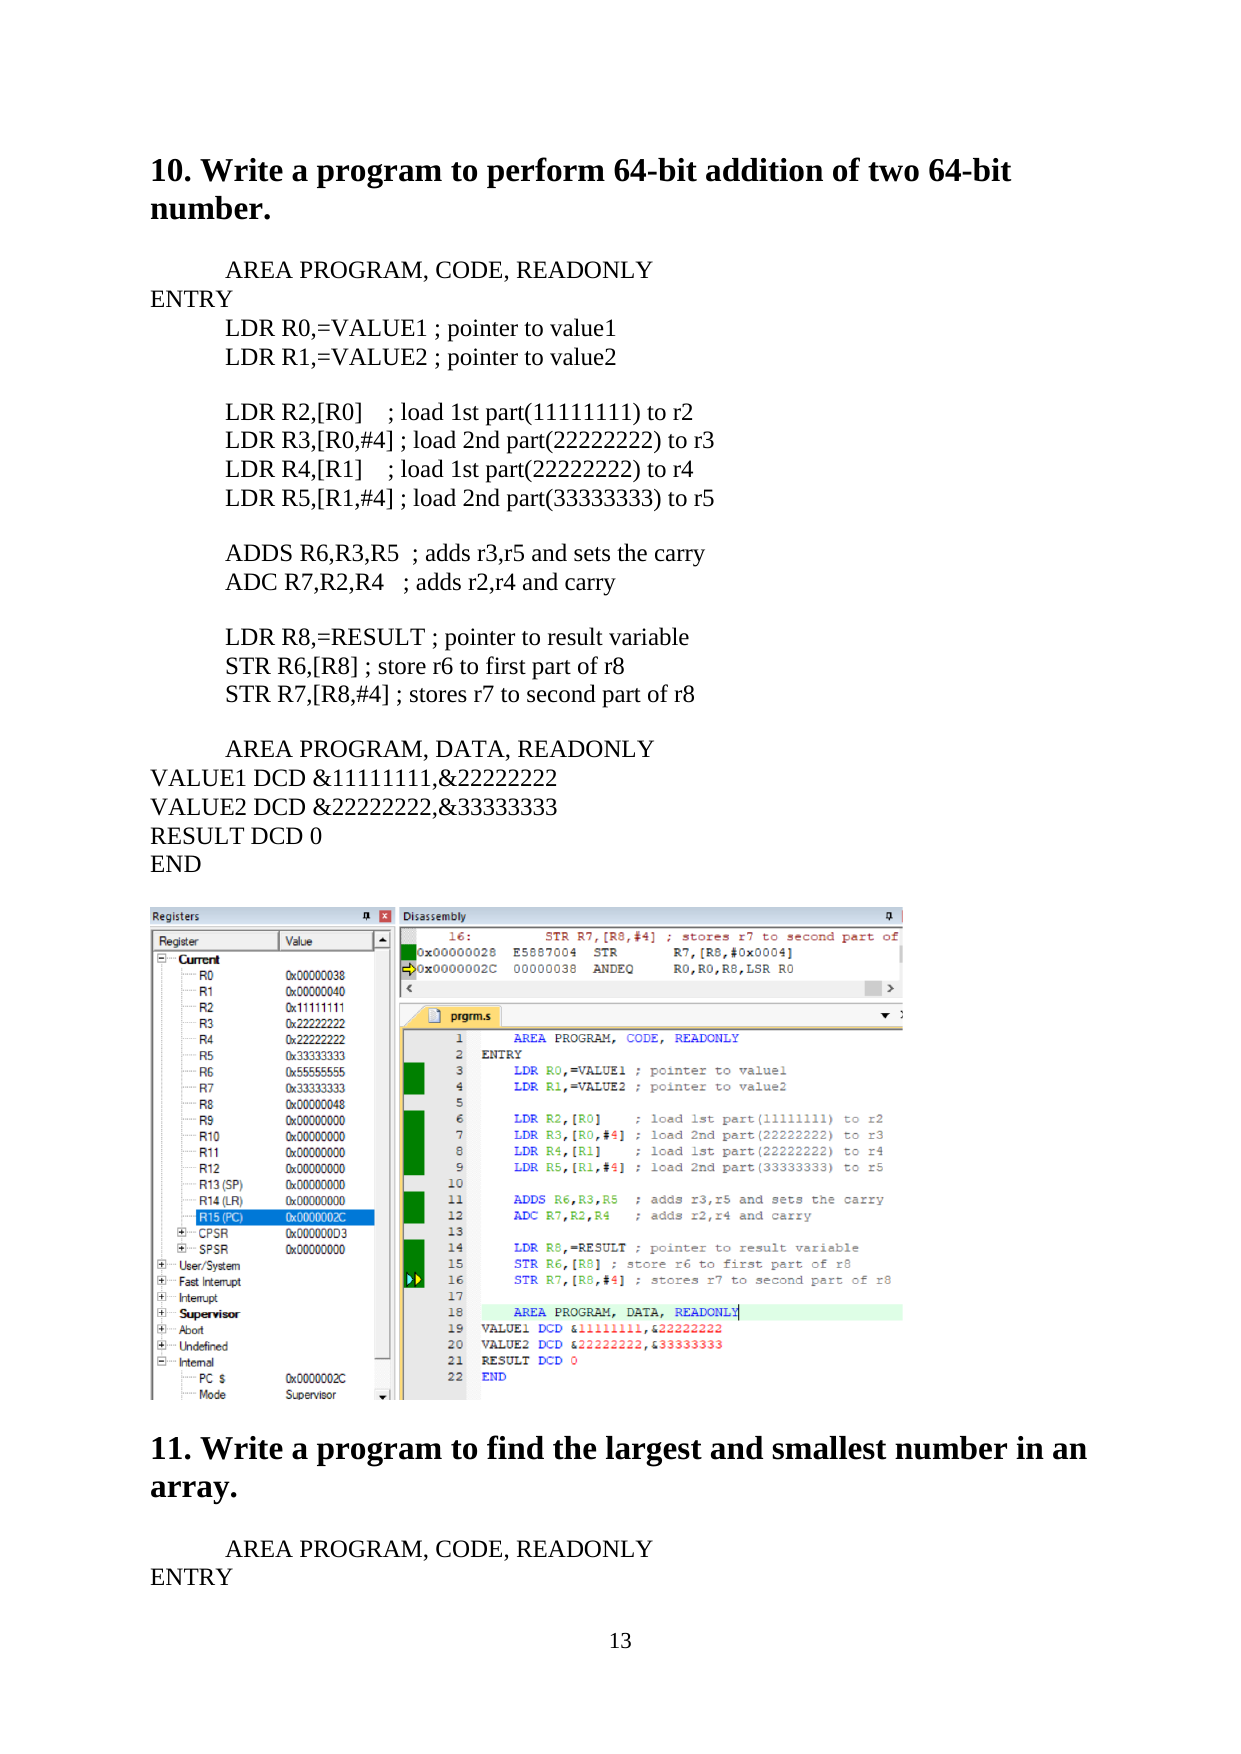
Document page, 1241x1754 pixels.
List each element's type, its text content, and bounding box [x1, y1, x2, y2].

text LDR R1,=VALUE2 ; pointer to value2 [150, 342, 1090, 370]
text ENTRY [150, 284, 1090, 313]
picture [150, 907, 903, 1400]
text LDR R3,[R0,#4] ; load 2nd part(22222222) to r3 [150, 426, 1090, 454]
text 11. Write a program to find the largest and smallest number in an array. [150, 1428, 1090, 1505]
text LDR R4,[R1] ; load 1st part(22222222) to r4 [150, 454, 1090, 483]
text AREA PROGRAM, CODE, READONLY [150, 255, 1090, 284]
text VALUE1 DCD &11111111,&22222222 [150, 763, 1090, 792]
text RESULT DCD 0 [150, 821, 1090, 849]
text VALUE2 DCD &22222222,&33333333 [150, 792, 1090, 821]
text LDR R8,=RESULT ; pointer to result variable [150, 622, 1090, 651]
text AREA PROGRAM, CODE, READONLY [150, 1534, 1090, 1562]
text END [150, 849, 1090, 878]
text STR R7,[R8,#4] ; stores r7 to second part of r8 [150, 679, 1090, 708]
text ADDS R6,R3,R5 ; adds r3,r5 and sets the carry [150, 538, 1090, 567]
text AREA PROGRAM, DATA, READONLY [150, 734, 1090, 763]
text ENTRY [150, 1562, 1090, 1591]
text LDR R5,[R1,#4] ; load 2nd part(33333333) to r5 [150, 483, 1090, 512]
text LDR R0,=VALUE1 ; pointer to value1 [150, 313, 1090, 342]
text STR R6,[R8] ; store r6 to first part of r8 [150, 651, 1090, 679]
text ADC R7,R2,R4 ; adds r2,r4 and carry [150, 567, 1090, 596]
text LDR R2,[R0] ; load 1st part(11111111) to r2 [150, 397, 1090, 426]
text 10. Write a program to perform 64-bit addition of two 64-bit number. [150, 150, 1090, 227]
